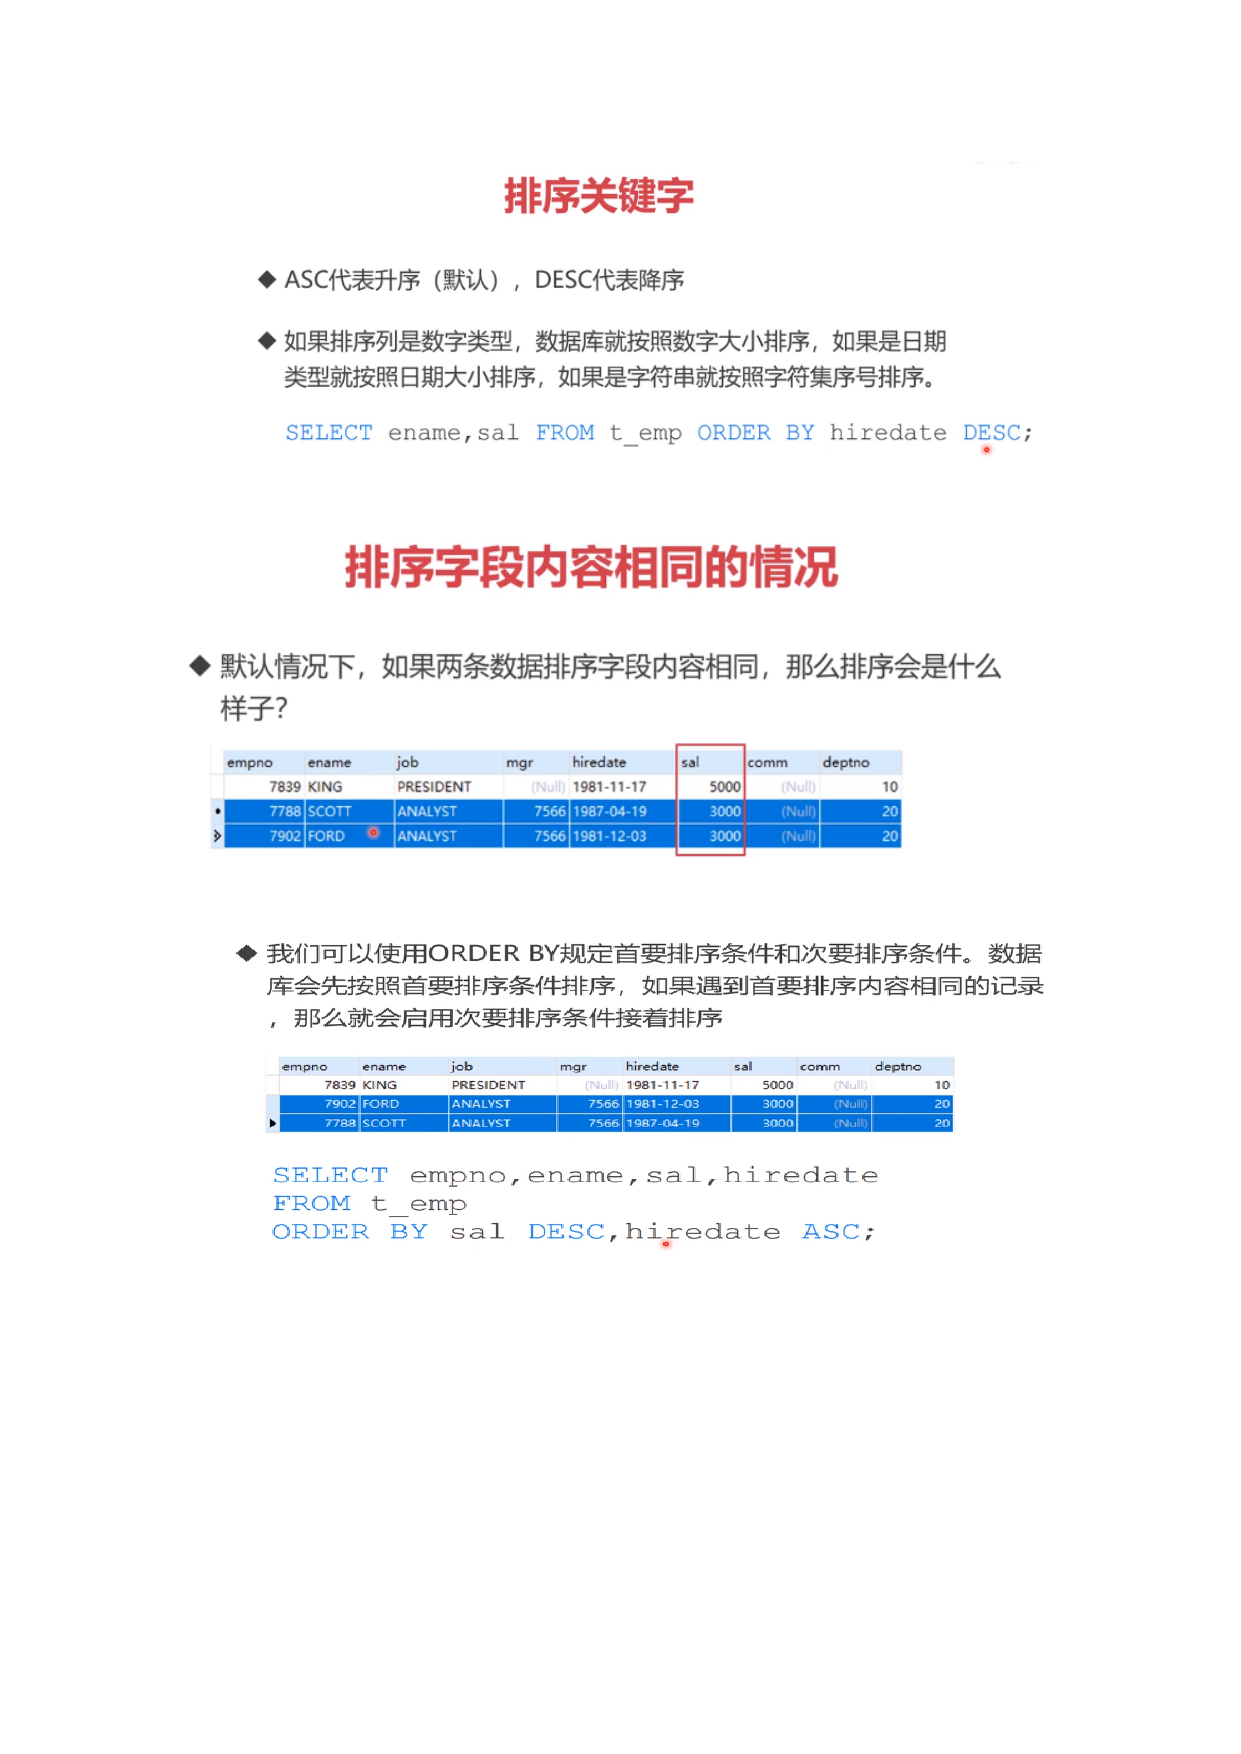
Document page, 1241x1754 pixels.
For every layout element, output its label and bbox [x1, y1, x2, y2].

picture [187, 487, 1007, 879]
picture [187, 909, 1087, 1263]
picture [187, 162, 1053, 485]
